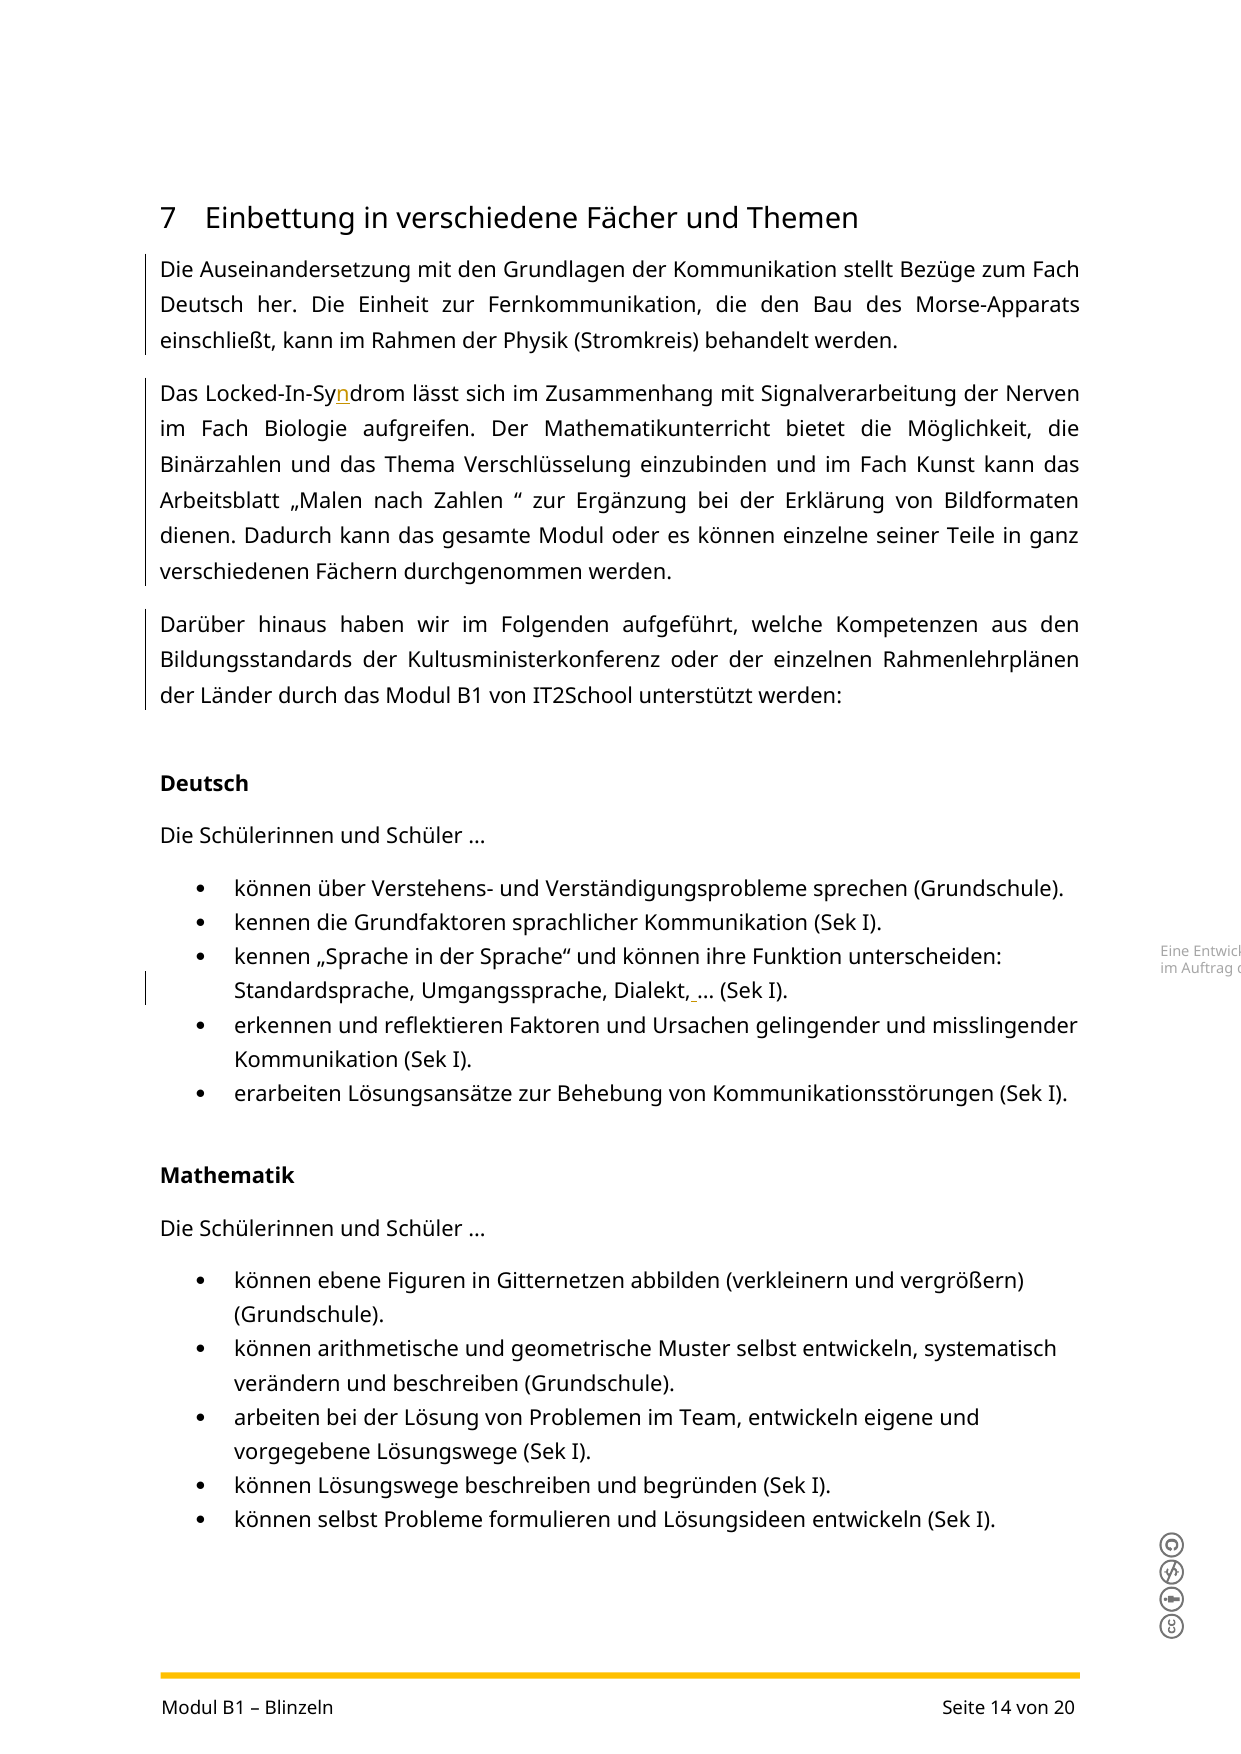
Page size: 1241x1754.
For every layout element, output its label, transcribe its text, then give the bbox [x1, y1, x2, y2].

list erarbeiten Lösungsansätze zur Behebung von Kommunikationsstörungen (Sek I). [197, 1078, 1081, 1108]
text Die Auseinandersetzung mit den Grundlagen der Kommunikation stellt Bezüge zum Fach Deutsch her. Die Einheit zur Fernkommunikation, die den Bau des Morse-Apparats einschließt, kann im Rahmen der Physik (Stromkreis) behandelt werden. [159, 254, 1081, 355]
text Die Schülerinnen und Schüler … [159, 1213, 1081, 1242]
subtitle Einbettung in verschiedene Fächer und Themen [159, 197, 1081, 237]
text Deutsch [159, 732, 1081, 798]
list kennen die Grundfaktoren sprachlicher Kommunikation (Sek I). [197, 907, 1081, 937]
list können arithmetische und geometrische Muster selbst entwickeln, systematisch verändern und beschreiben (Grundschule). [197, 1333, 1081, 1397]
list können selbst Probleme formulieren und Lösungsideen entwickeln (Sek I). [197, 1504, 1081, 1534]
list können über Verstehens- und Verständigungsprobleme sprechen (Grundschule). [197, 873, 1081, 903]
list können ebene Figuren in Gitternetzen abbilden (verkleinern und vergrößern) (Grundschule). [197, 1265, 1081, 1329]
text Die Schülerinnen und Schüler … [159, 821, 1081, 850]
list erkennen und reflektieren Faktoren und Ursachen gelingender und misslingender Kommunikation (Sek I). [197, 1009, 1081, 1073]
list arbeiten bei der Lösung von Problemen im Team, entwickeln eigene und vorgegebene Lösungswege (Sek I). [197, 1402, 1081, 1466]
list können Lösungswege beschreiben und begründen (Sek I). [197, 1470, 1081, 1500]
text Darüber hinaus haben wir im Folgenden aufgeführt, welche Kompetenzen aus den Bildungsstandards der Kultusministerkonferenz oder der einzelnen Rahmenlehrplänen der Länder durch das Modul B1 von IT2School unterstützt werden: [159, 608, 1081, 710]
text Das Locked-In-Sydrom lässt sich im Zusammenhang mit Signalverarbeitung der Nerven im Fach Biologie aufgreifen. Der Mathematikunterricht bietet die Möglichkeit, die Binärzahlen und das Thema Verschlüsselung einzubinden und im Fach Kunst kann das Arbeitsblatt „Malen nach Zahlen “ zur Ergänzung bei der Erklärung von Bildformaten dienen. Dadurch kann das gesamte Modul oder es können einzelne seiner Teile in ganz verschiedenen Fächern durchgenommen werden. [159, 377, 1081, 586]
text Mathematik [159, 1124, 1081, 1190]
list kennen „Sprache in der Sprache“ und können ihre Funktion unterscheiden: Standardsprache, Umgangssprache, Dialekt,… (Sek I). [197, 941, 1081, 1005]
